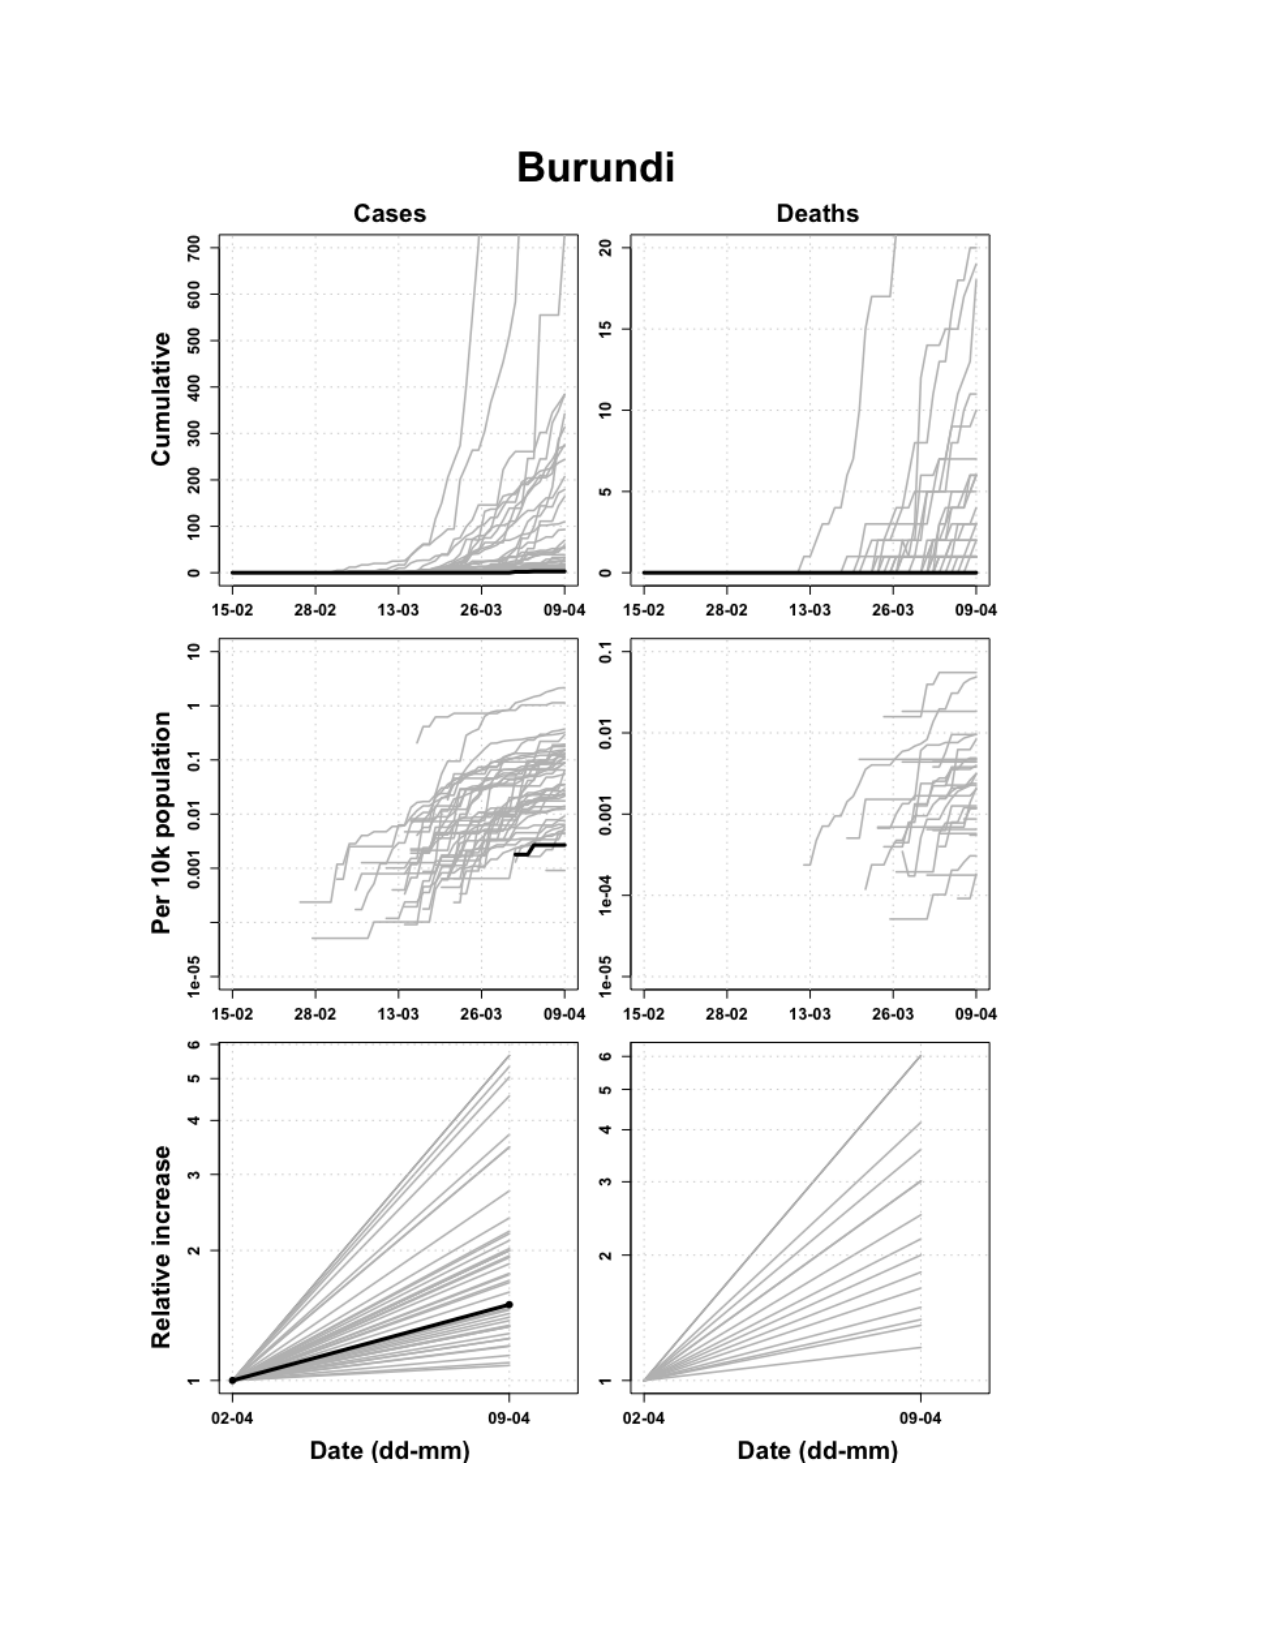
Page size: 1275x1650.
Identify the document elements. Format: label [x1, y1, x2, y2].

picture [150, 150, 1025, 1463]
